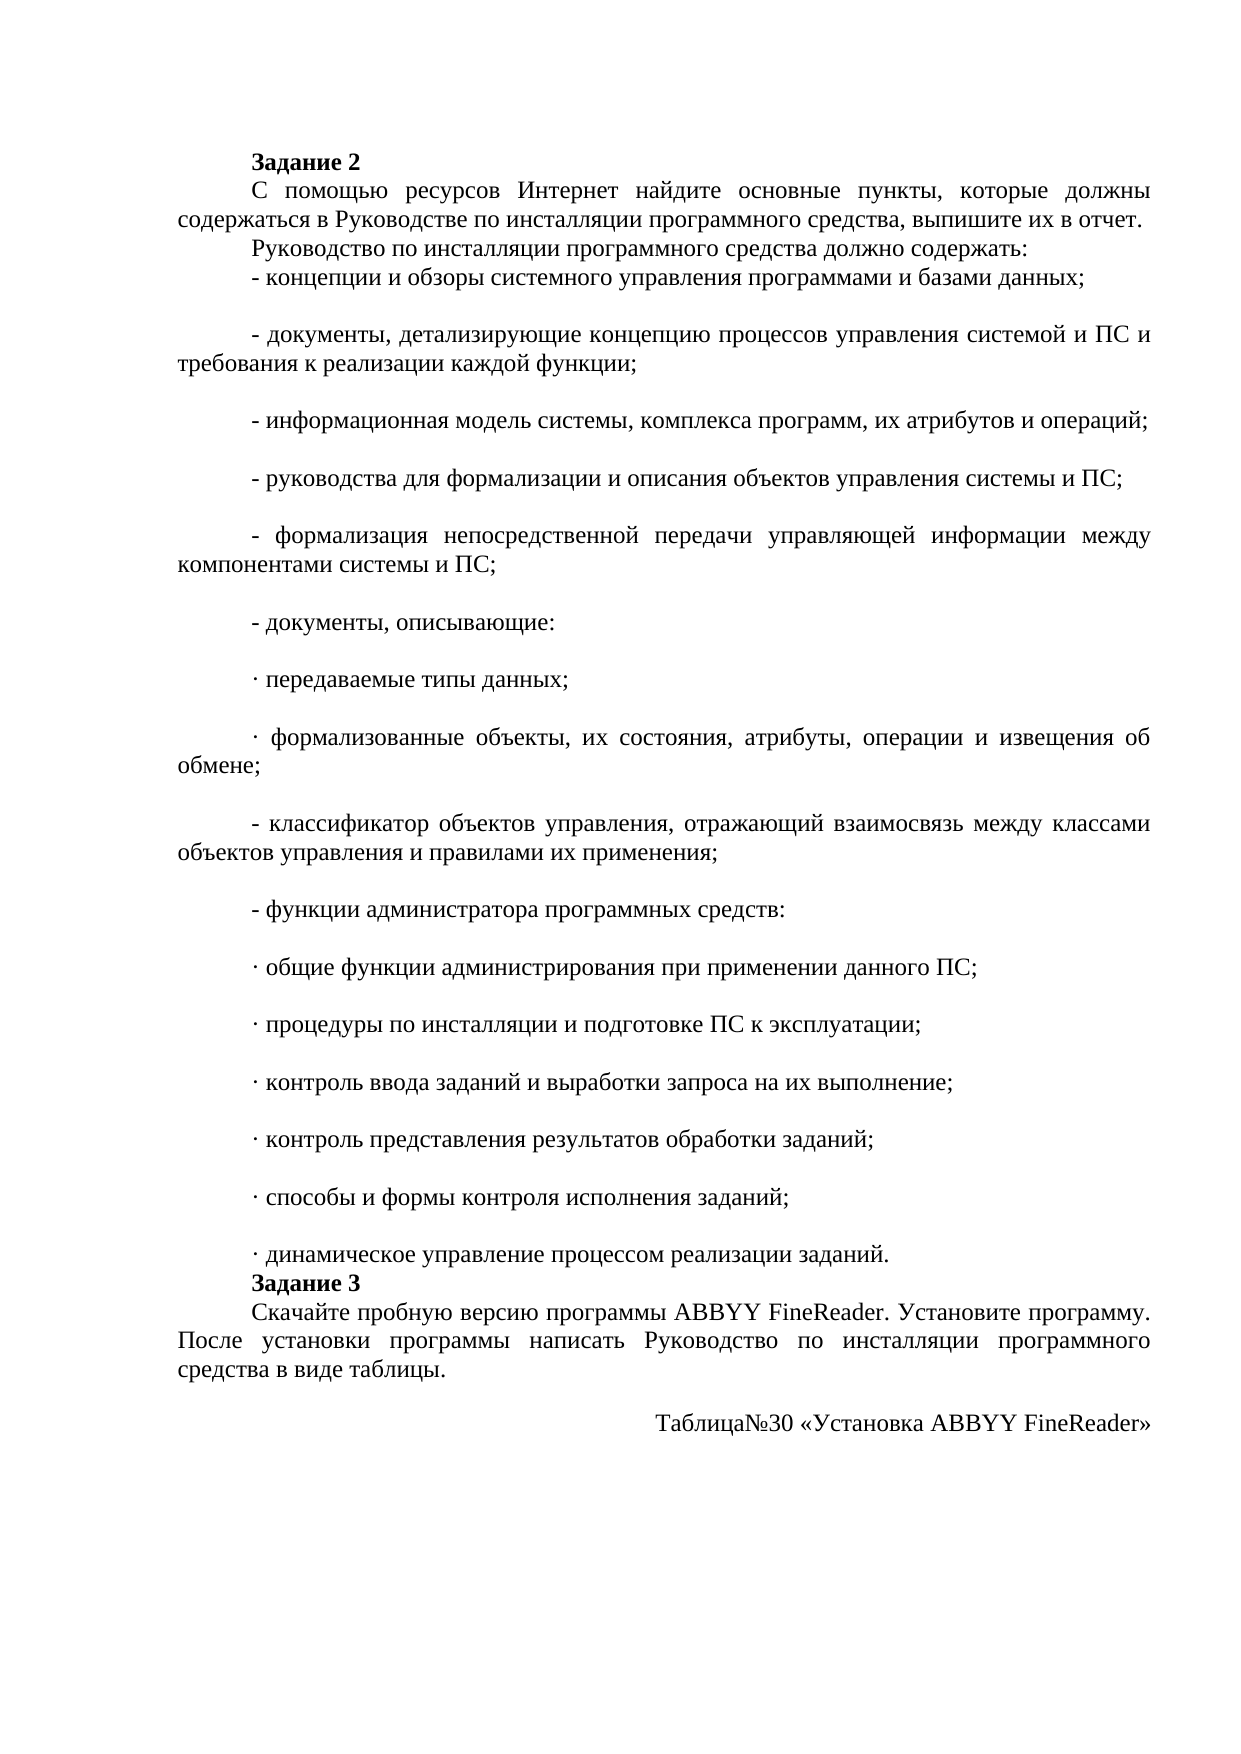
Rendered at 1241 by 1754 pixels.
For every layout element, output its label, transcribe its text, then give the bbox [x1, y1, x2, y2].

text Задание 2 [177, 147, 1152, 176]
text · процедуры по инсталляции и подготовке ПС к эксплуатации; [177, 1009, 1152, 1038]
text Задание 3 [177, 1268, 1152, 1297]
text · передаваемые типы данных; [177, 664, 1152, 693]
text - классификатор объектов управления, отражающий взаимосвязь между классами объектов управления и правилами их применения; [177, 808, 1152, 866]
text · контроль ввода заданий и выработки запроса на их выполнение; [177, 1067, 1152, 1096]
text - функции администратора программных средств: [177, 894, 1152, 923]
text · формализованные объекты, их состояния, атрибуты, операции и извещения об обмене; [177, 722, 1152, 779]
text Руководство по инсталляции программного средства должно содержать: [177, 233, 1152, 262]
text Таблица№30 «Установка ABBYY FineReader» [259, 1408, 1152, 1437]
text - документы, описывающие: [177, 607, 1152, 636]
text · способы и формы контроля исполнения заданий; [177, 1182, 1152, 1211]
text · общие функции администрирования при применении данного ПС; [177, 952, 1152, 981]
text - руководства для формализации и описания объектов управления системы и ПС; [177, 463, 1152, 492]
text - концепции и обзоры системного управления программами и базами данных; [177, 262, 1152, 291]
text С помощью ресурсов Интернет найдите основные пункты, которые должны содержаться в Руководстве по инсталляции программного средства, выпишите их в отчет. [177, 176, 1152, 233]
text - формализация непосредственной передачи управляющей информации между компонентами системы и ПС; [177, 521, 1152, 578]
text Скачайте пробную версию программы ABBYY FineReader. Установите программу. После установки программы написать Руководство по инсталляции программного средства в виде таблицы. [177, 1297, 1152, 1383]
text · динамическое управление процессом реализации заданий. [177, 1239, 1152, 1268]
text - документы, детализирующие концепцию процессов управления системой и ПС и требования к реализации каждой функции; [177, 319, 1152, 377]
text - информационная модель системы, комплекса программ, их атрибутов и операций; [177, 406, 1152, 434]
text · контроль представления результатов обработки заданий; [177, 1124, 1152, 1153]
